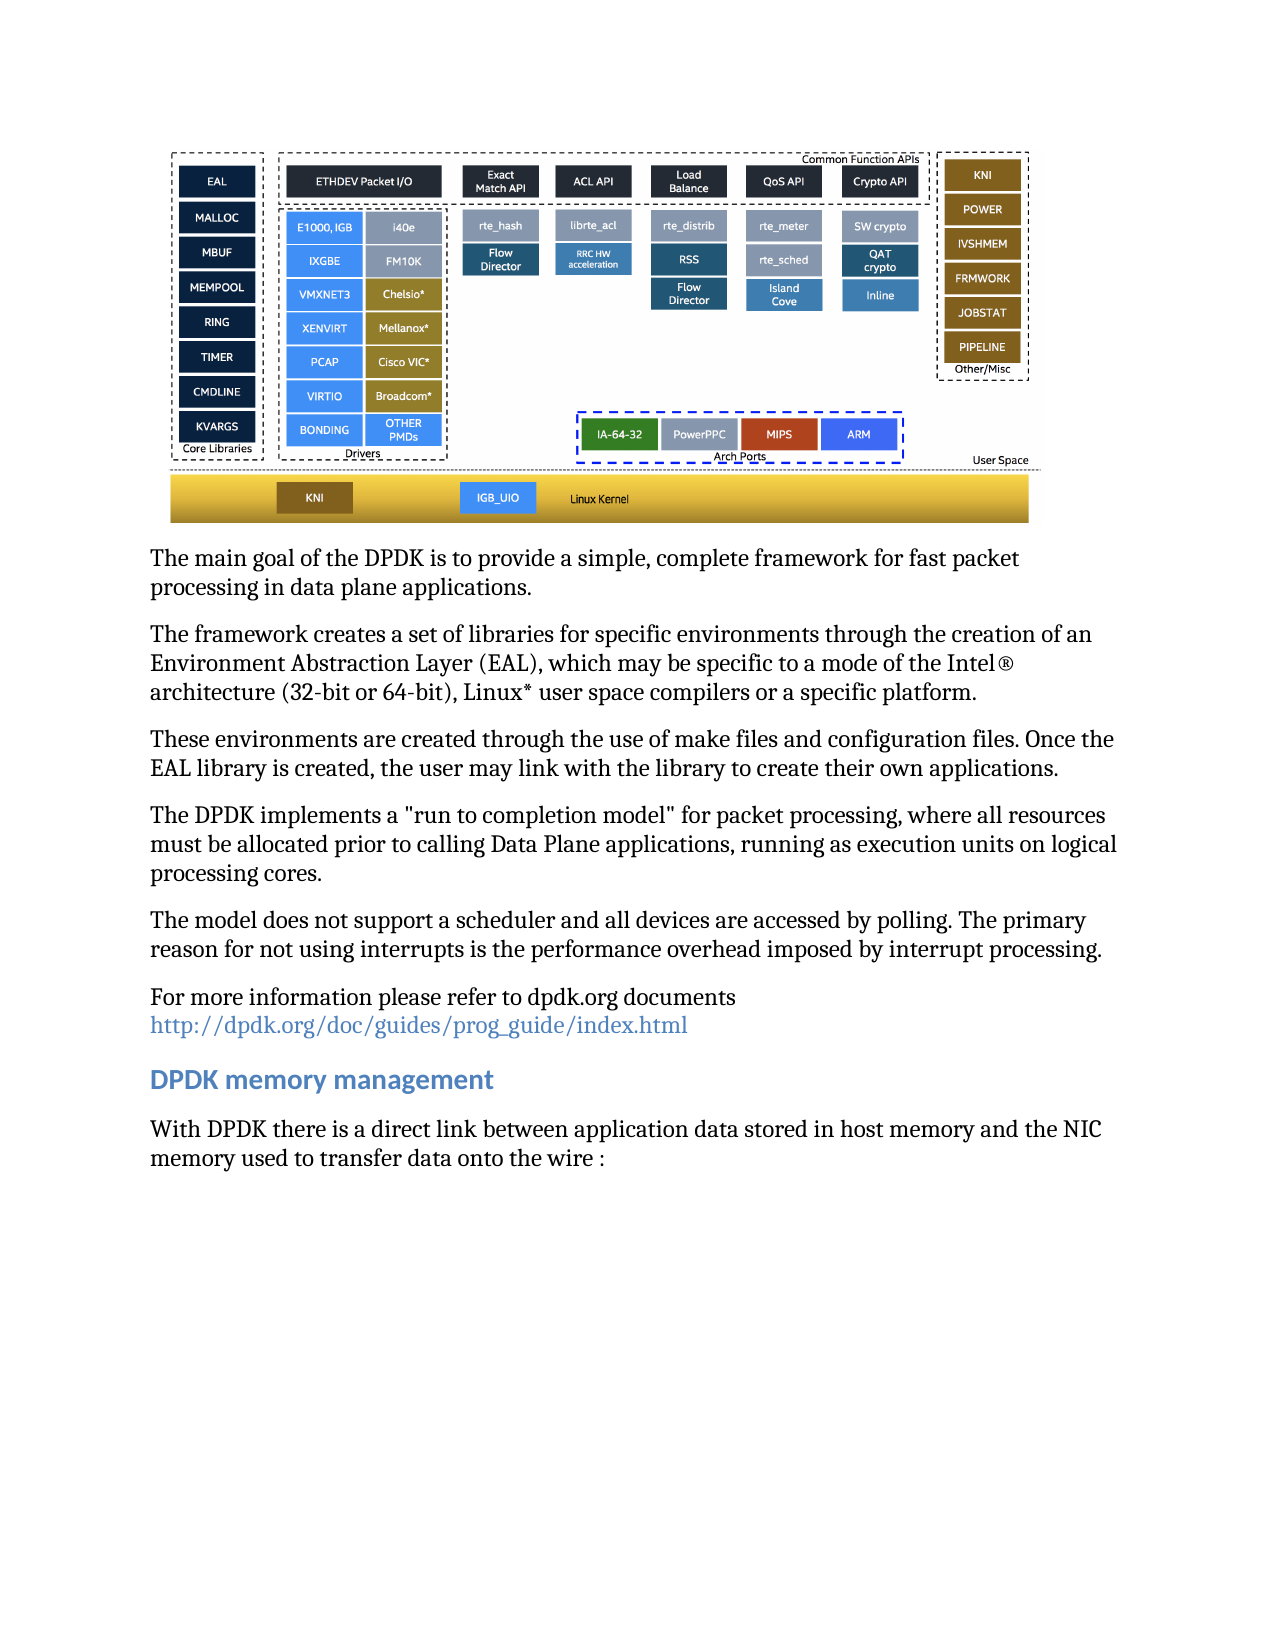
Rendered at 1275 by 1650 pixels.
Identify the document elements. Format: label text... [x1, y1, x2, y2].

picture [168, 150, 1044, 526]
text With DPDK there is a direct link between application data stored in host memory and the NIC memory used to transfer data onto the wire : [150, 1115, 1125, 1173]
subtitle DPDK memory management [150, 1061, 1125, 1097]
text For more information please refer to dpdk.org documents http://dpdk.org/doc/guides/prog_guide/index.html [150, 983, 1125, 1040]
text These environments are created through the use of make files and configuration files. Once the EAL library is created, the user may link with the library to create their own applications. [150, 725, 1125, 783]
text The DPDK implements a "run to completion model" for packet processing, where all resources must be allocated prior to calling Data Plane applications, running as execution units on logical processing cores. [150, 801, 1125, 888]
text The main goal of the DPDK is to provide a simple, complete framework for fast packet processing in data plane applications. [150, 544, 1125, 601]
text The framework creates a set of libraries for specific environments through the creation of an Environment Abstraction Layer (EAL), which may be specific to a mode of the Intel® architecture (32-bit or 64-bit), Linux* user space compilers or a specific platform. [150, 620, 1125, 706]
text The model does not support a scheduler and all devices are accessed by polling. The primary reason for not using interrupts is the performance overhead imposed by interrupt processing. [150, 906, 1125, 964]
